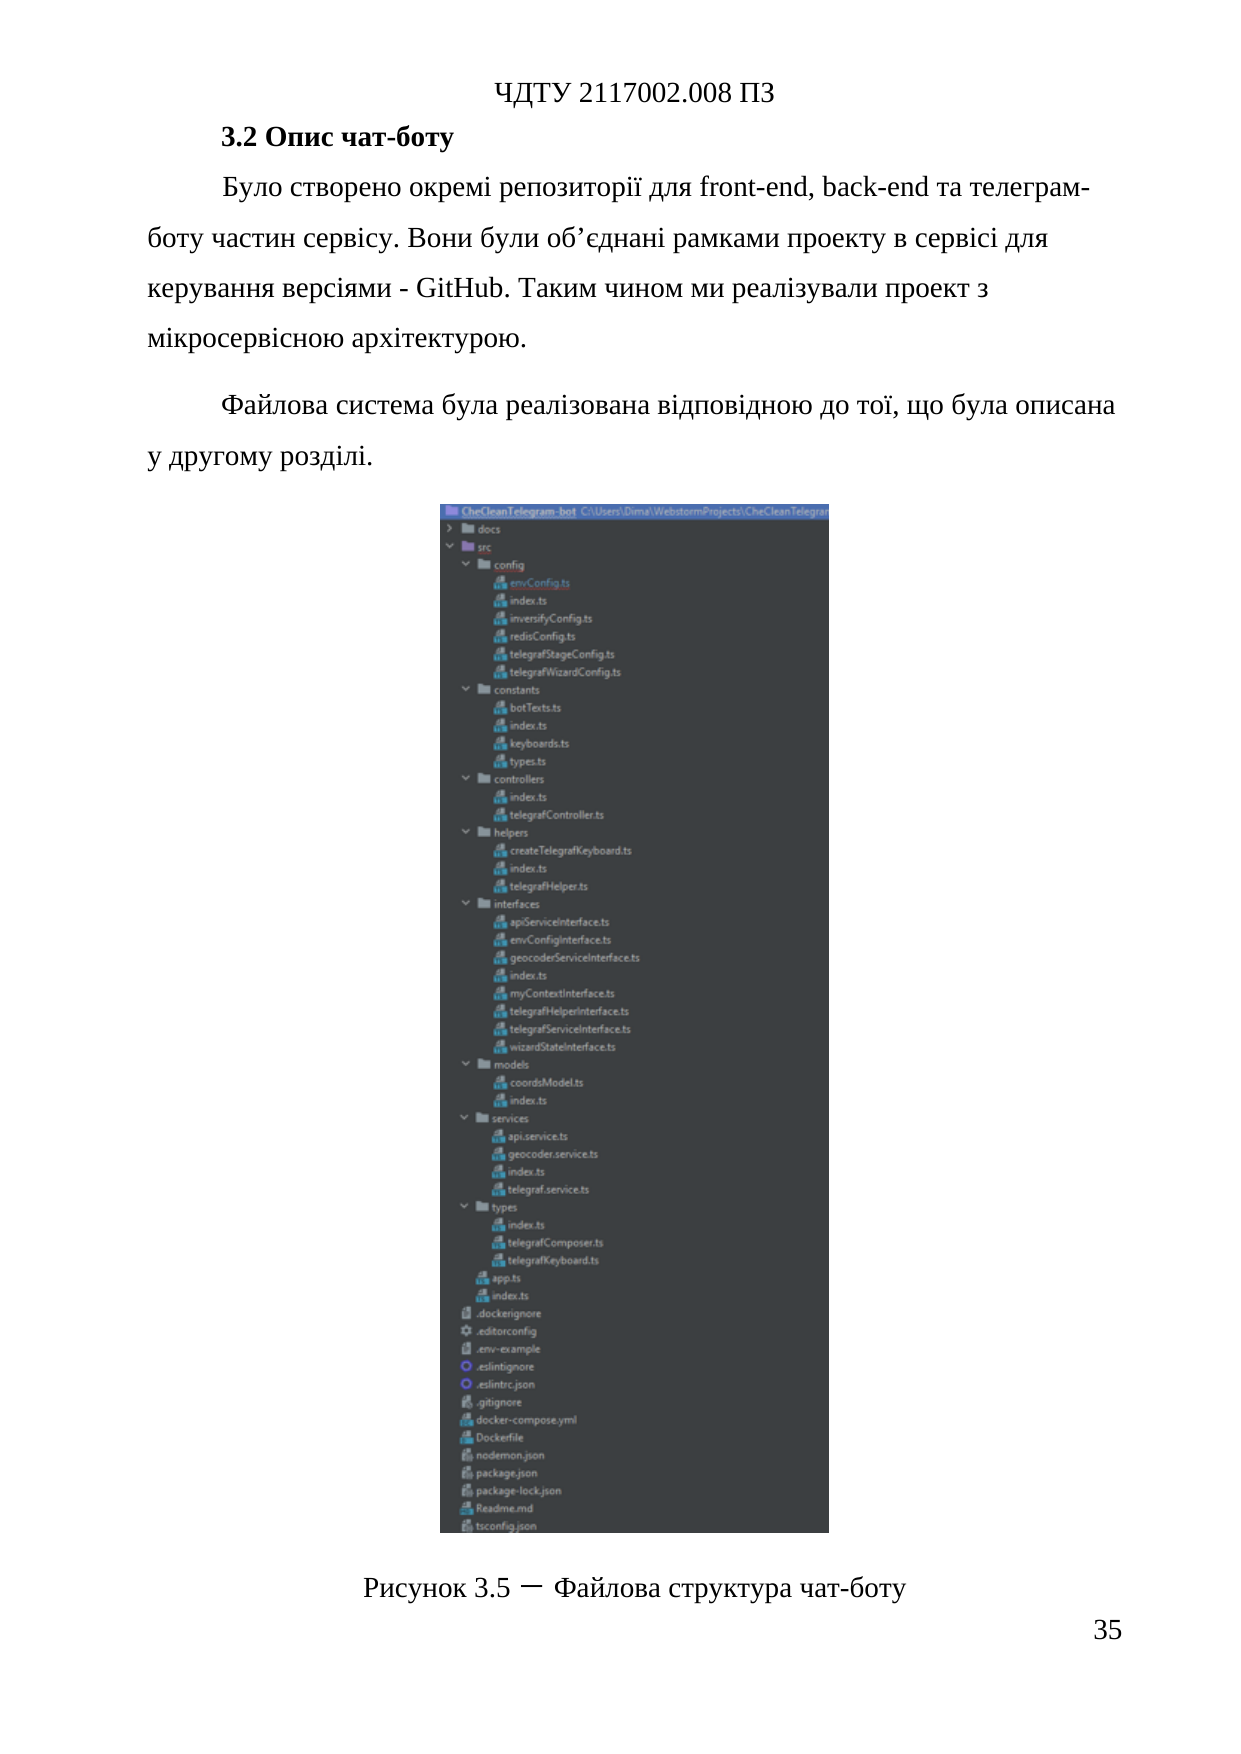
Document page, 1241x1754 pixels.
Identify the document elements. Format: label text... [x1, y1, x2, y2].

text Рисунок 3.5 － Файлова структура чат-боту [147, 1566, 1122, 1606]
picture [440, 504, 829, 1533]
subtitle Опис чат-боту [147, 119, 1122, 153]
text Було створено окремі репозиторії для front-end, back-end та телеграм-боту частин сервісу. Вони були об’єднані рамками проекту в сервісі для керування версіями - GitHub. Таким чином ми реалізували проект з мікросервісною архітектурою. [147, 169, 1122, 354]
text Файлова система була реалізована відповідною до тої, що була описана у другому розділі. [147, 387, 1122, 471]
